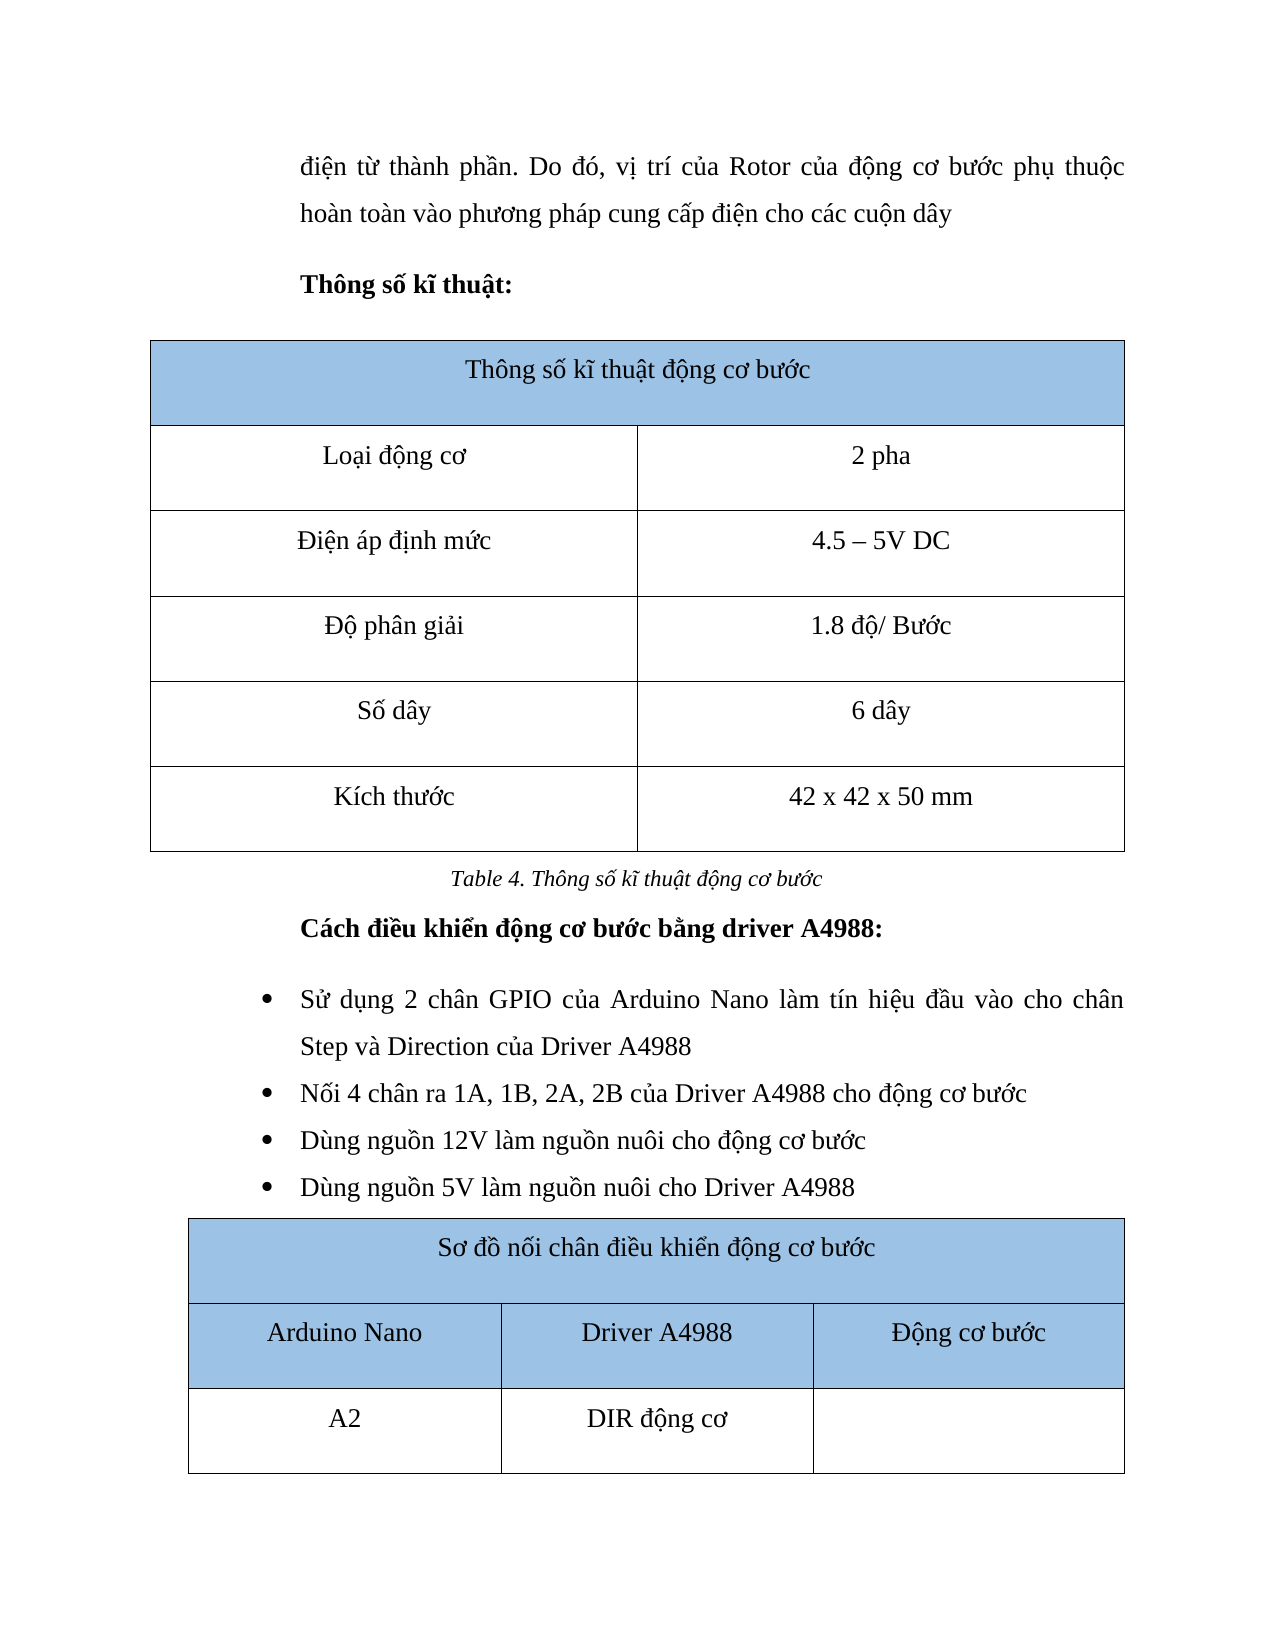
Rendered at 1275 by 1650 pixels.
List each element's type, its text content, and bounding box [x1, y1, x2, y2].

list Dùng nguồn 5V làm nguồn nuôi cho Driver A4988 [262, 1171, 1125, 1202]
table_cell 6 dây [638, 682, 1124, 766]
text Cách điều khiển động cơ bước bằng driver A4988: [300, 912, 1125, 943]
table_cell 1.8 độ/ Bước [638, 597, 1124, 681]
table_cell [814, 1389, 1124, 1473]
list Sử dụng 2 chân GPIO của Arduino Nano làm tín hiệu đầu vào cho chân Step và Direction của Driver A4988 [262, 984, 1125, 1062]
table_cell Loại động cơ [151, 426, 637, 510]
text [300, 150, 1125, 228]
table_cell 2 pha [638, 426, 1124, 510]
table_cell Arduino Nano [189, 1304, 501, 1388]
list Nối 4 chân ra 1A, 1B, 2A, 2B của Driver A4988 cho động cơ bước [262, 1077, 1125, 1108]
table_cell Điện áp định mức [151, 511, 637, 596]
table_cell Driver A4988 [502, 1304, 813, 1388]
table_cell Kích thước [151, 767, 637, 851]
table_cell 42 x 42 x 50 mm [638, 767, 1124, 851]
text Thông số kĩ thuật: [300, 268, 1125, 299]
table_cell Số dây [151, 682, 637, 766]
list Dùng nguồn 12V làm nguồn nuôi cho động cơ bước [262, 1124, 1125, 1155]
text Table 4. Thông số kĩ thuật động cơ bước [150, 865, 1125, 891]
table_cell 4.5 – 5V DC [638, 511, 1124, 596]
table_header Thông số kĩ thuật động cơ bước [151, 341, 1124, 425]
table_cell Động cơ bước [814, 1304, 1124, 1388]
table_cell DIR động cơ [502, 1389, 813, 1473]
table_cell A2 [189, 1389, 501, 1473]
table_cell Độ phân giải [151, 597, 637, 681]
table_header Sơ đồ nối chân điều khiển động cơ bước [189, 1219, 1124, 1303]
